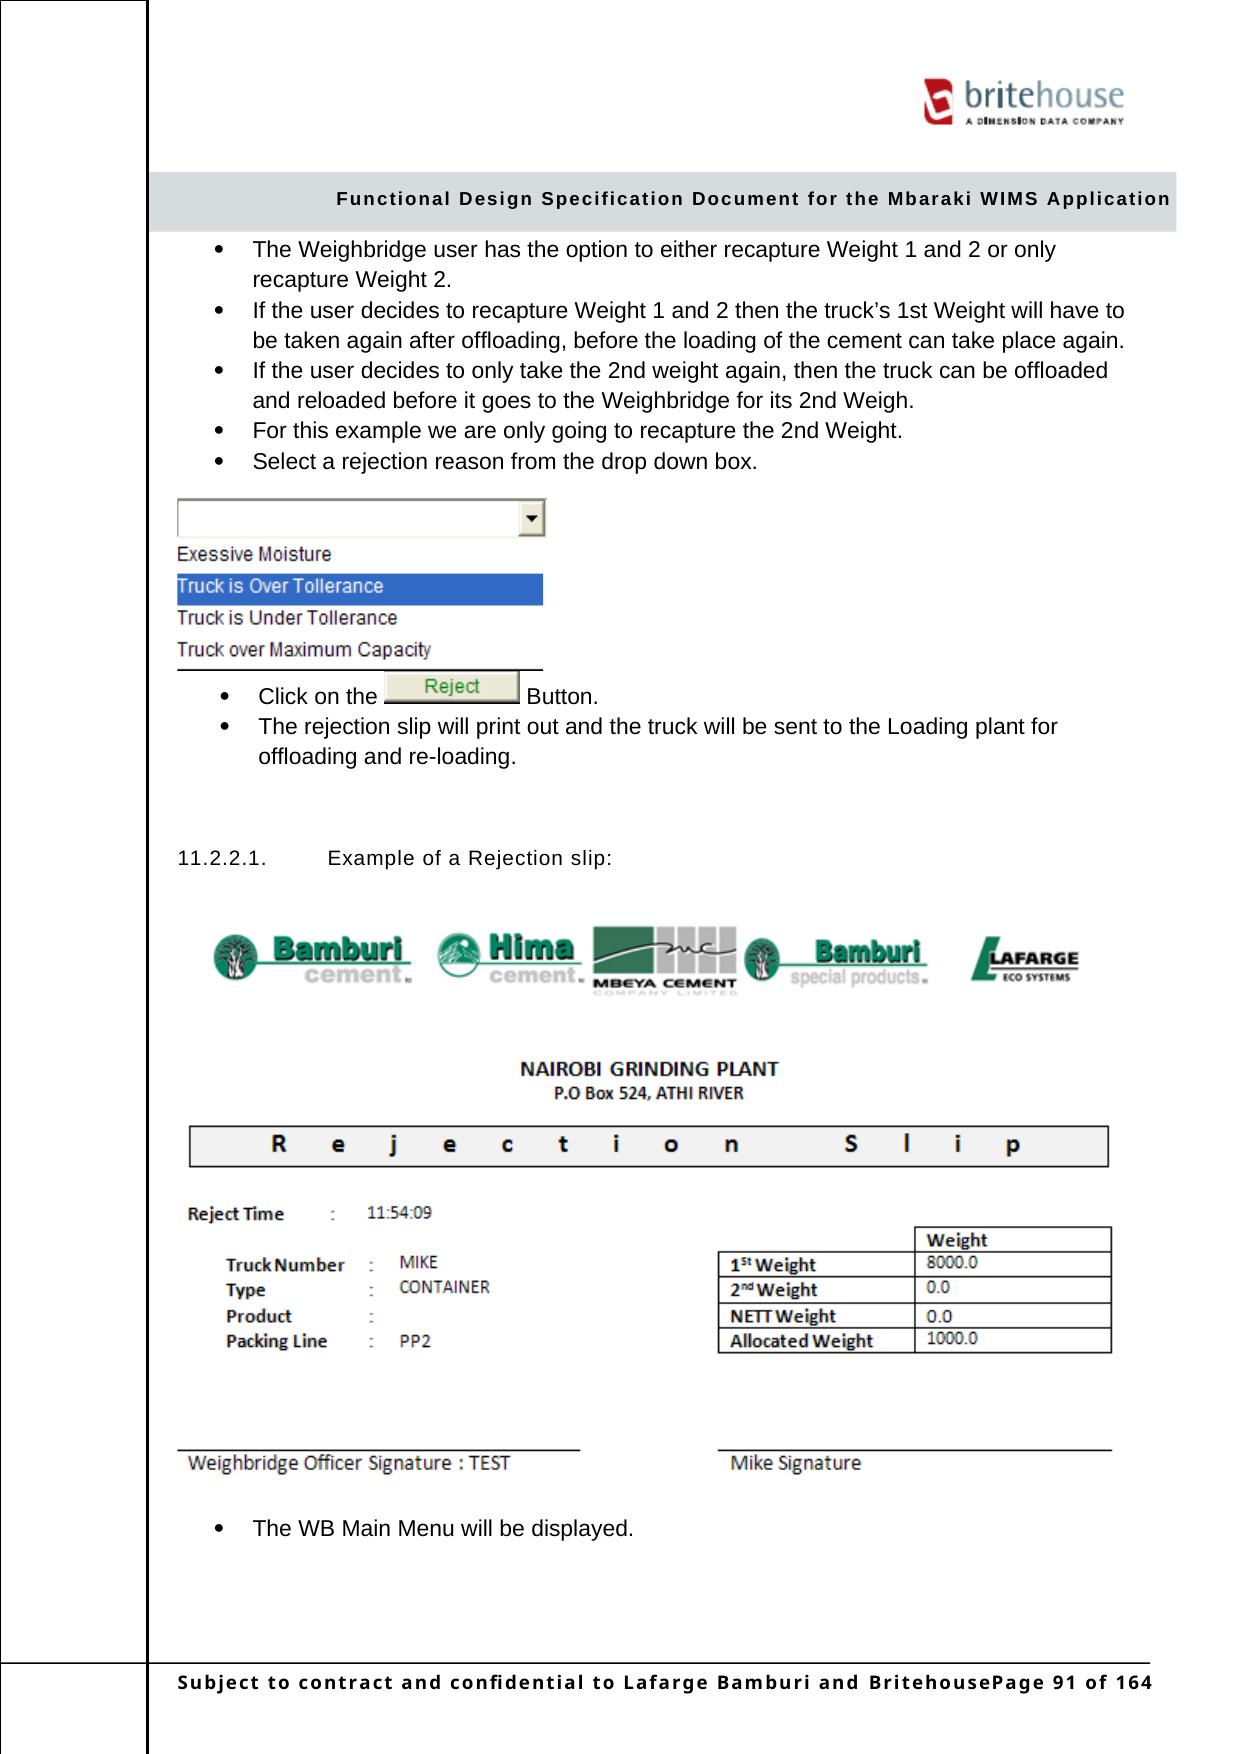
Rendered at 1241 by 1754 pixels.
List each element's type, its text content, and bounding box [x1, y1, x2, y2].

list The Weighbridge user has the option to either recapture Weight 1 and 2 or only recapture Weight 2. [215, 236, 1152, 293]
list Click on the Button. [221, 670, 1152, 709]
picture [177, 902, 1151, 1515]
picture [177, 498, 547, 704]
subtitle Example of a Rejection slip: [177, 845, 1152, 869]
list For this example we are only going to recapture the 2nd Weight. [215, 417, 1152, 444]
list If the user decides to only take the 2nd weight again, then the truck can be offloaded and reloaded before it goes to the Weighbridge for its 2nd Weigh. [215, 357, 1152, 414]
list The rejection slip will print out and the truck will be sent to the Loading plant for offloading and re-loading. [221, 713, 1152, 769]
list Select a rejection reason from the drop down box. [215, 448, 1152, 474]
list If the user decides to recapture Weight 1 and 2 then the truck’s 1st Weight will have to be taken again after offloading, before the loading of the cement can take place again. [215, 297, 1152, 353]
picture [908, 58, 1144, 140]
list The WB Main Menu will be displayed. [215, 1514, 1152, 1541]
